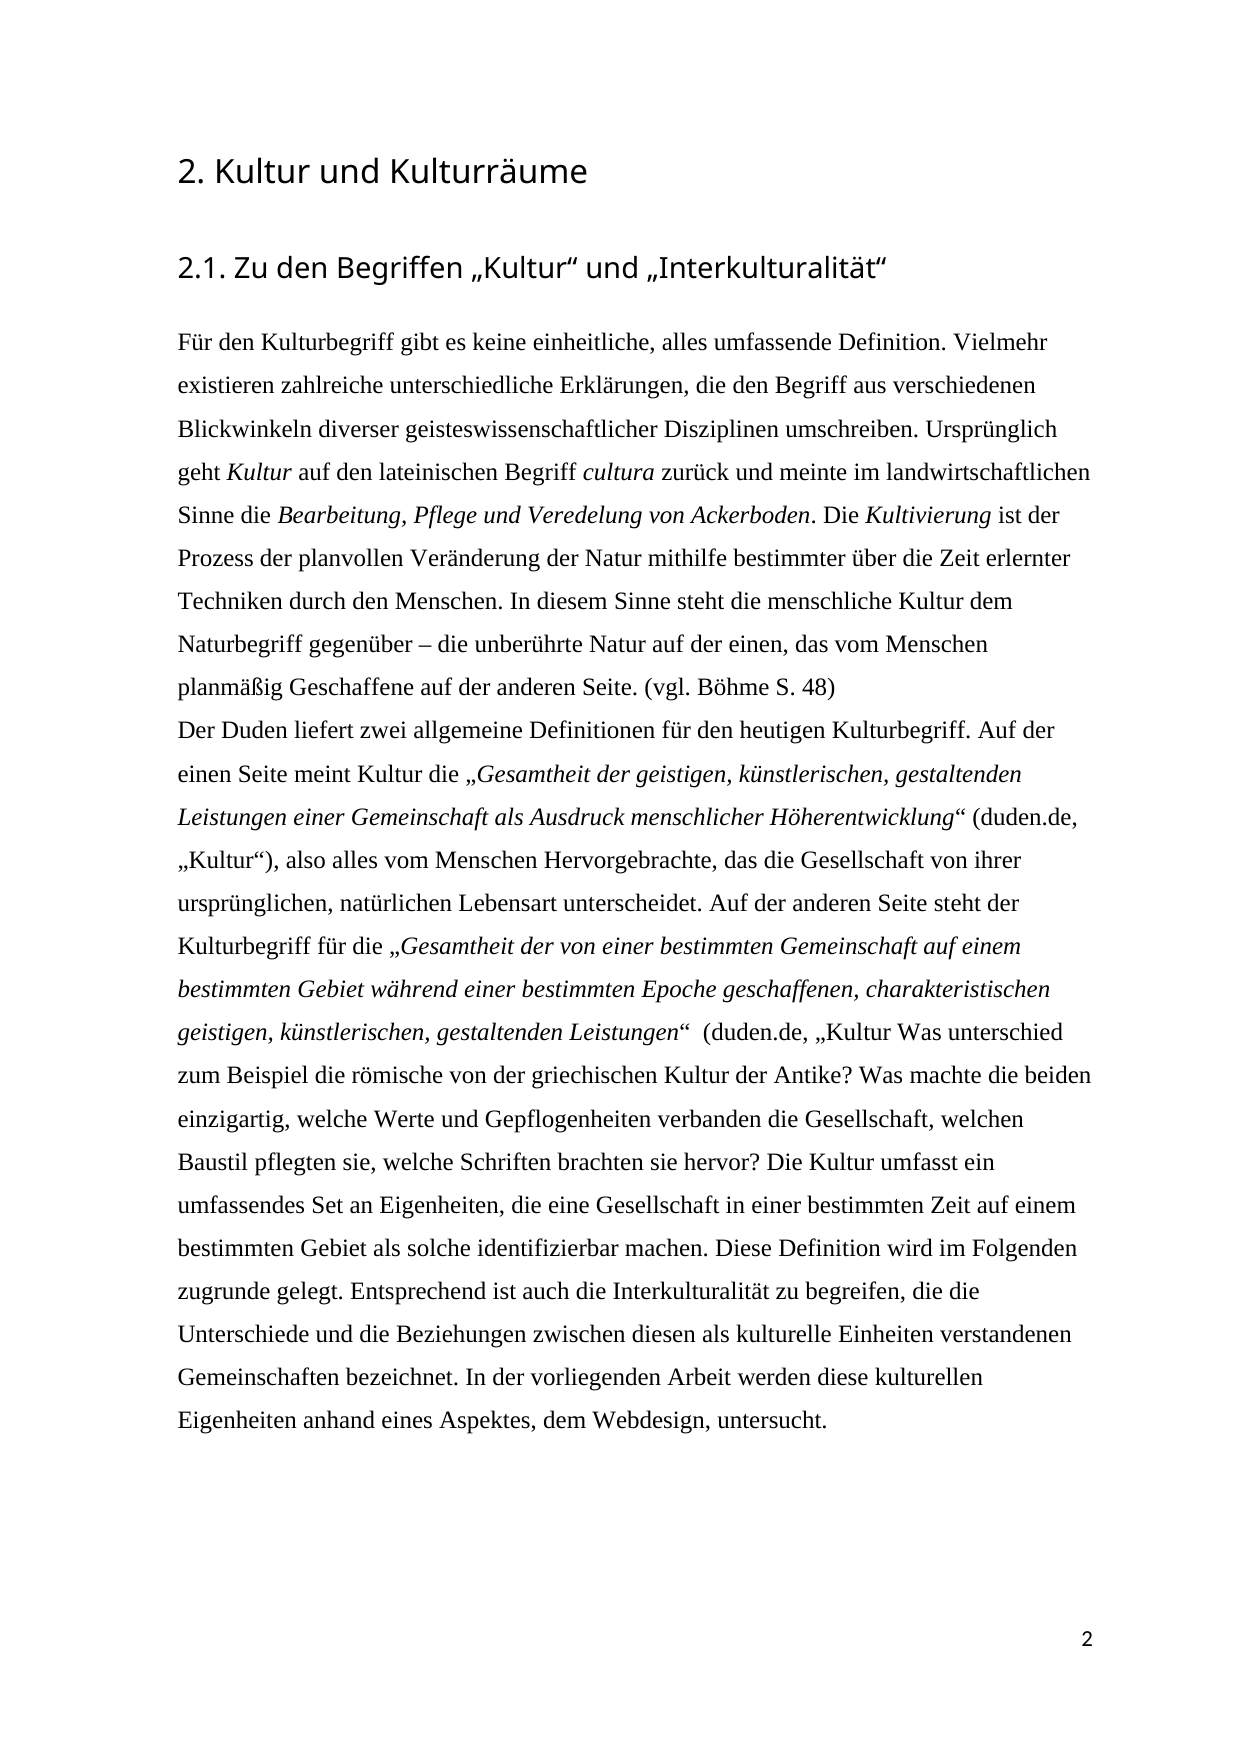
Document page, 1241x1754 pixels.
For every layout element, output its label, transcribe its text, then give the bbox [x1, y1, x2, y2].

text 2. Kultur und Kulturräume [177, 148, 1092, 193]
text 2.1. Zu den Begriffen „Kultur“ und „Interkulturalität“ [177, 247, 1092, 287]
text Für den Kulturbegriff gibt es keine einheitliche, alles umfassende Definition. Vielmehr existieren zahlreiche unterschiedliche Erklärungen, die den Begriff aus verschiedenen Blickwinkeln diverser geisteswissenschaftlicher Disziplinen umschreiben. Ursprünglich geht Kultur auf den lateinischen Begriff cultura zurück und meinte im landwirtschaftlichen Sinne die Bearbeitung, Pflege und Veredelung von Ackerboden. Die Kultivierung ist der Prozess der planvollen Veränderung der Natur mithilfe bestimmter über die Zeit erlernter Techniken durch den Menschen. In diesem Sinne steht die menschliche Kultur dem Naturbegriff gegenüber – die unberührte Natur auf der einen, das vom Menschen planmäßig Geschaffene auf der anderen Seite. (vgl. Böhme S. 48) Der Duden liefert zwei allgemeine Definitionen für den heutigen Kulturbegriff. Auf der einen Seite meint Kultur die „Gesamtheit der geistigen, künstlerischen, gestaltenden Leistungen einer Gemeinschaft als Ausdruck menschlicher Höherentwicklung“ (duden.de, „Kultur“), also alles vom Menschen Hervorgebrachte, das die Gesellschaft von ihrer ursprünglichen, natürlichen Lebensart unterscheidet. Auf der anderen Seite steht der Kulturbegriff für die „Gesamtheit der von einer bestimmten Gemeinschaft auf einem bestimmten Gebiet während einer bestimmten Epoche geschaffenen, charakteristischen geistigen, künstlerischen, gestaltenden Leistungen“ (duden.de, „Kultur Was unterschied zum Beispiel die römische von der griechischen Kultur der Antike? Was machte die beiden einzigartig, welche Werte und Gepflogenheiten verbanden die Gesellschaft, welchen Baustil pflegten sie, welche Schriften brachten sie hervor? Die Kultur umfasst ein umfassendes Set an Eigenheiten, die eine Gesellschaft in einer bestimmten Zeit auf einem bestimmten Gebiet als solche identifizierbar machen. Diese Definition wird im Folgenden zugrunde gelegt. Entsprechend ist auch die Interkulturalität zu begreifen, die die Unterschiede und die Beziehungen zwischen diesen als kulturelle Einheiten verstandenen Gemeinschaften bezeichnet. In der vorliegenden Arbeit werden diese kulturellen Eigenheiten anhand eines Aspektes, dem Webdesign, untersucht. [177, 327, 1092, 1434]
